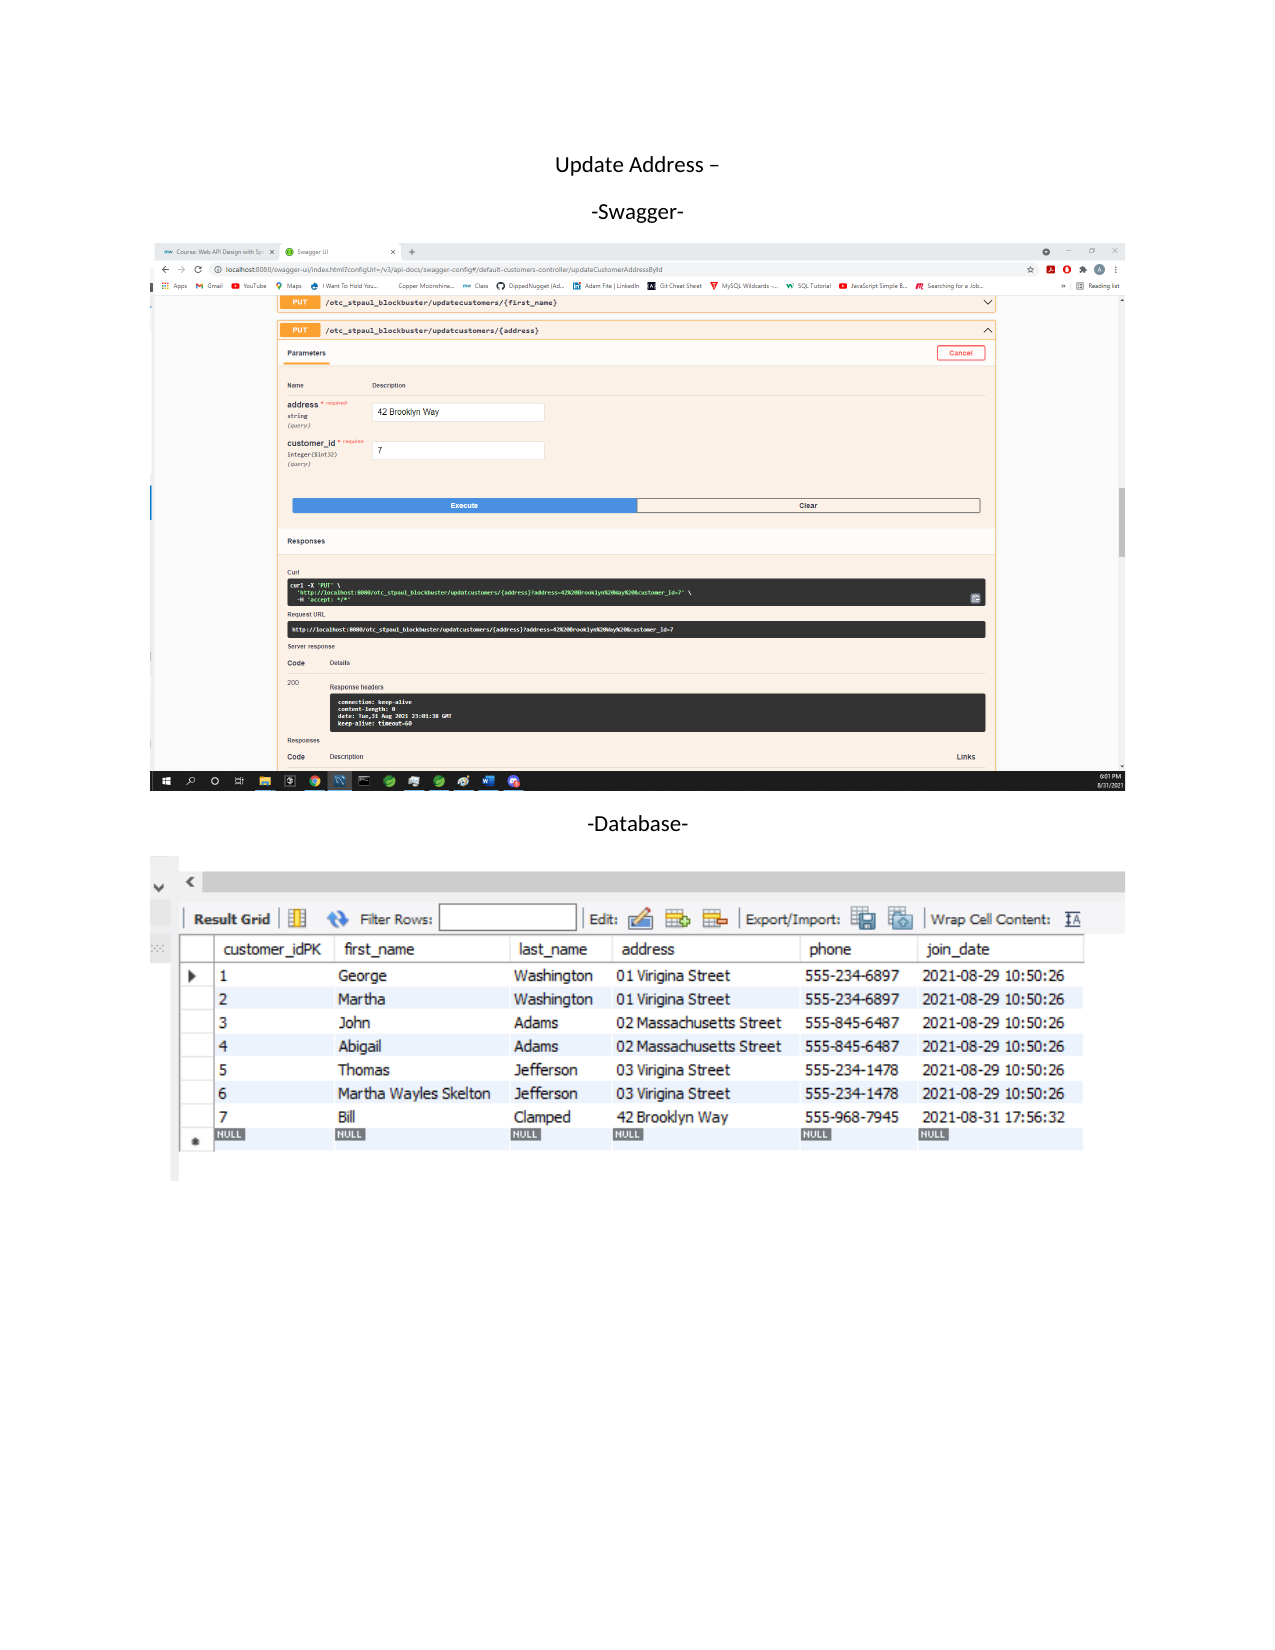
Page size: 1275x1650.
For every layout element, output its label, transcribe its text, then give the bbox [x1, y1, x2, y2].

picture [150, 243, 1125, 791]
text Update Address – [150, 150, 1125, 178]
picture [150, 856, 1125, 1181]
text -Database- [150, 809, 1125, 837]
text -Swagger- [150, 197, 1125, 225]
